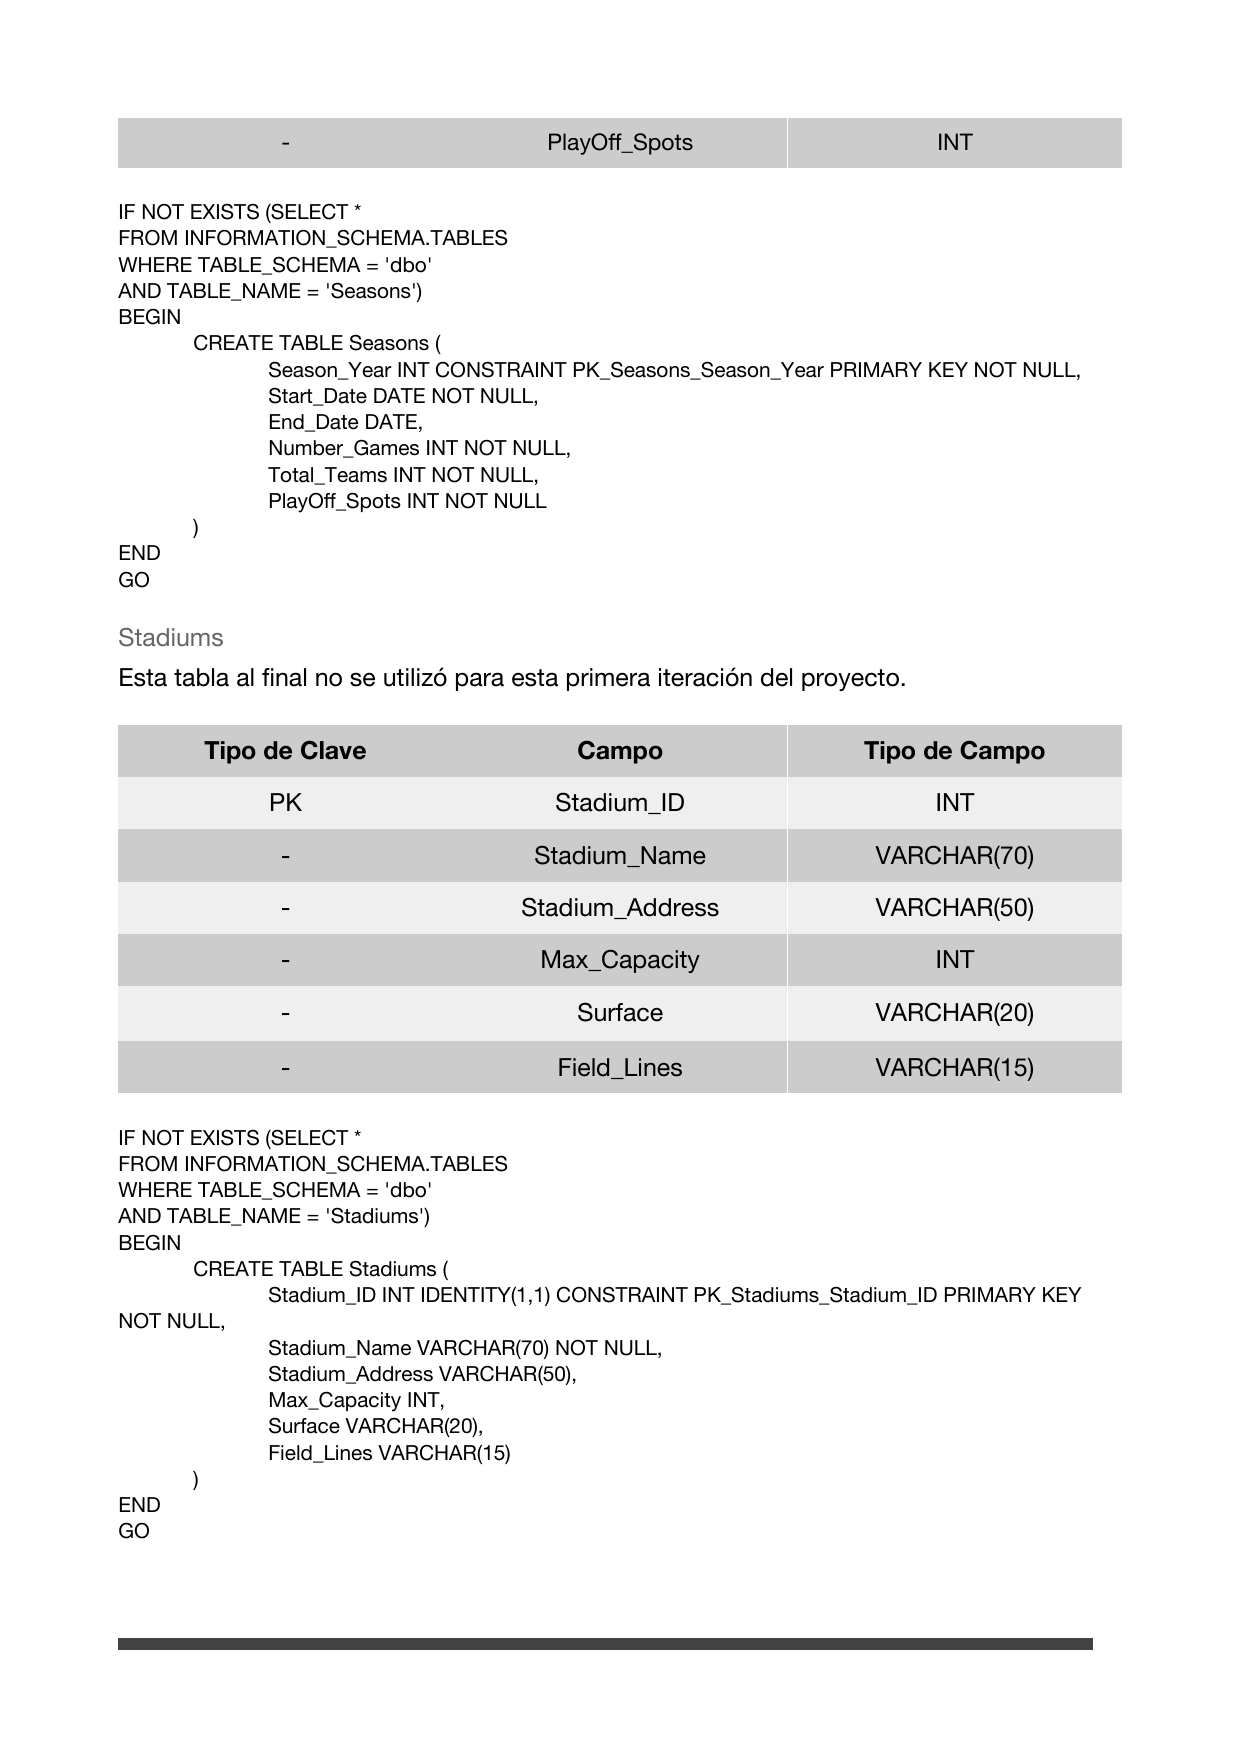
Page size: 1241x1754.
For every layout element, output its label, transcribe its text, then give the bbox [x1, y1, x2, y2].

text IF NOT EXISTS (SELECT * [118, 199, 1122, 225]
text GO [118, 567, 1122, 593]
text Start_Date DATE NOT NULL, [118, 383, 1122, 409]
table_cell Stadium_Address [453, 882, 787, 934]
table_cell - [118, 829, 453, 882]
text IF NOT EXISTS (SELECT * [118, 1125, 1122, 1151]
table_cell INT [788, 934, 1122, 986]
text Stadium_Address VARCHAR(50), [118, 1361, 1122, 1387]
text AND TABLE_NAME = 'Stadiums') [118, 1204, 1122, 1230]
text WHERE TABLE_SCHEMA = 'dbo' [118, 252, 1122, 278]
text Stadium_ID INT IDENTITY(1,1) CONSTRAINT PK_Stadiums_Stadium_ID PRIMARY KEY NOT NULL, [118, 1282, 1122, 1335]
text Number_Games INT NOT NULL, [118, 435, 1122, 462]
text FROM INFORMATION_SCHEMA.TABLES [118, 1151, 1122, 1177]
table_cell - [118, 986, 453, 1041]
table_cell Field_Lines [453, 1041, 787, 1093]
table_cell PK [118, 777, 453, 829]
text CREATE TABLE Stadiums ( [118, 1256, 1122, 1282]
table_cell VARCHAR(70) [788, 829, 1122, 882]
table_cell VARCHAR(50) [788, 882, 1122, 934]
text END [118, 540, 1122, 567]
text BEGIN [118, 1230, 1122, 1256]
table_cell - [118, 934, 453, 986]
text AND TABLE_NAME = 'Seasons') [118, 278, 1122, 304]
table_cell Max_Capacity [453, 934, 787, 986]
text Season_Year INT CONSTRAINT PK_Seasons_Season_Year PRIMARY KEY NOT NULL, [118, 357, 1122, 383]
text Max_Capacity INT, [118, 1387, 1122, 1414]
text FROM INFORMATION_SCHEMA.TABLES [118, 225, 1122, 252]
table_cell Stadium_Name [453, 829, 787, 882]
table_cell VARCHAR(20) [788, 986, 1122, 1041]
text Field_Lines VARCHAR(15) [118, 1440, 1122, 1466]
table_cell Surface [453, 986, 787, 1041]
text BEGIN [118, 304, 1122, 330]
text ) [118, 1466, 1122, 1492]
picture [118, 1638, 1093, 1650]
text CREATE TABLE Seasons ( [118, 330, 1122, 357]
table_cell INT [788, 118, 1122, 168]
text Surface VARCHAR(20), [118, 1414, 1122, 1440]
text Esta tabla al final no se utilizó para esta primera iteración del proyecto. [118, 662, 1122, 693]
table_cell - [118, 882, 453, 934]
table_header Campo [453, 725, 787, 777]
table_cell - [118, 118, 453, 168]
table_cell PlayOff_Spots [453, 118, 787, 168]
table_cell - [118, 1041, 453, 1093]
table_header Tipo de Campo [788, 725, 1122, 777]
table_cell INT [788, 777, 1122, 829]
text ) [118, 514, 1122, 540]
table_cell Stadium_ID [453, 777, 787, 829]
text WHERE TABLE_SCHEMA = 'dbo' [118, 1177, 1122, 1204]
text Stadium_Name VARCHAR(70) NOT NULL, [118, 1335, 1122, 1361]
text PlayOff_Spots INT NOT NULL [118, 488, 1122, 514]
text Total_Teams INT NOT NULL, [118, 462, 1122, 488]
subtitle Stadiums [118, 622, 1122, 653]
table_cell VARCHAR(15) [788, 1041, 1122, 1093]
text GO [118, 1519, 1122, 1545]
table_header Tipo de Clave [118, 725, 453, 777]
text END [118, 1492, 1122, 1519]
text End_Date DATE, [118, 409, 1122, 435]
